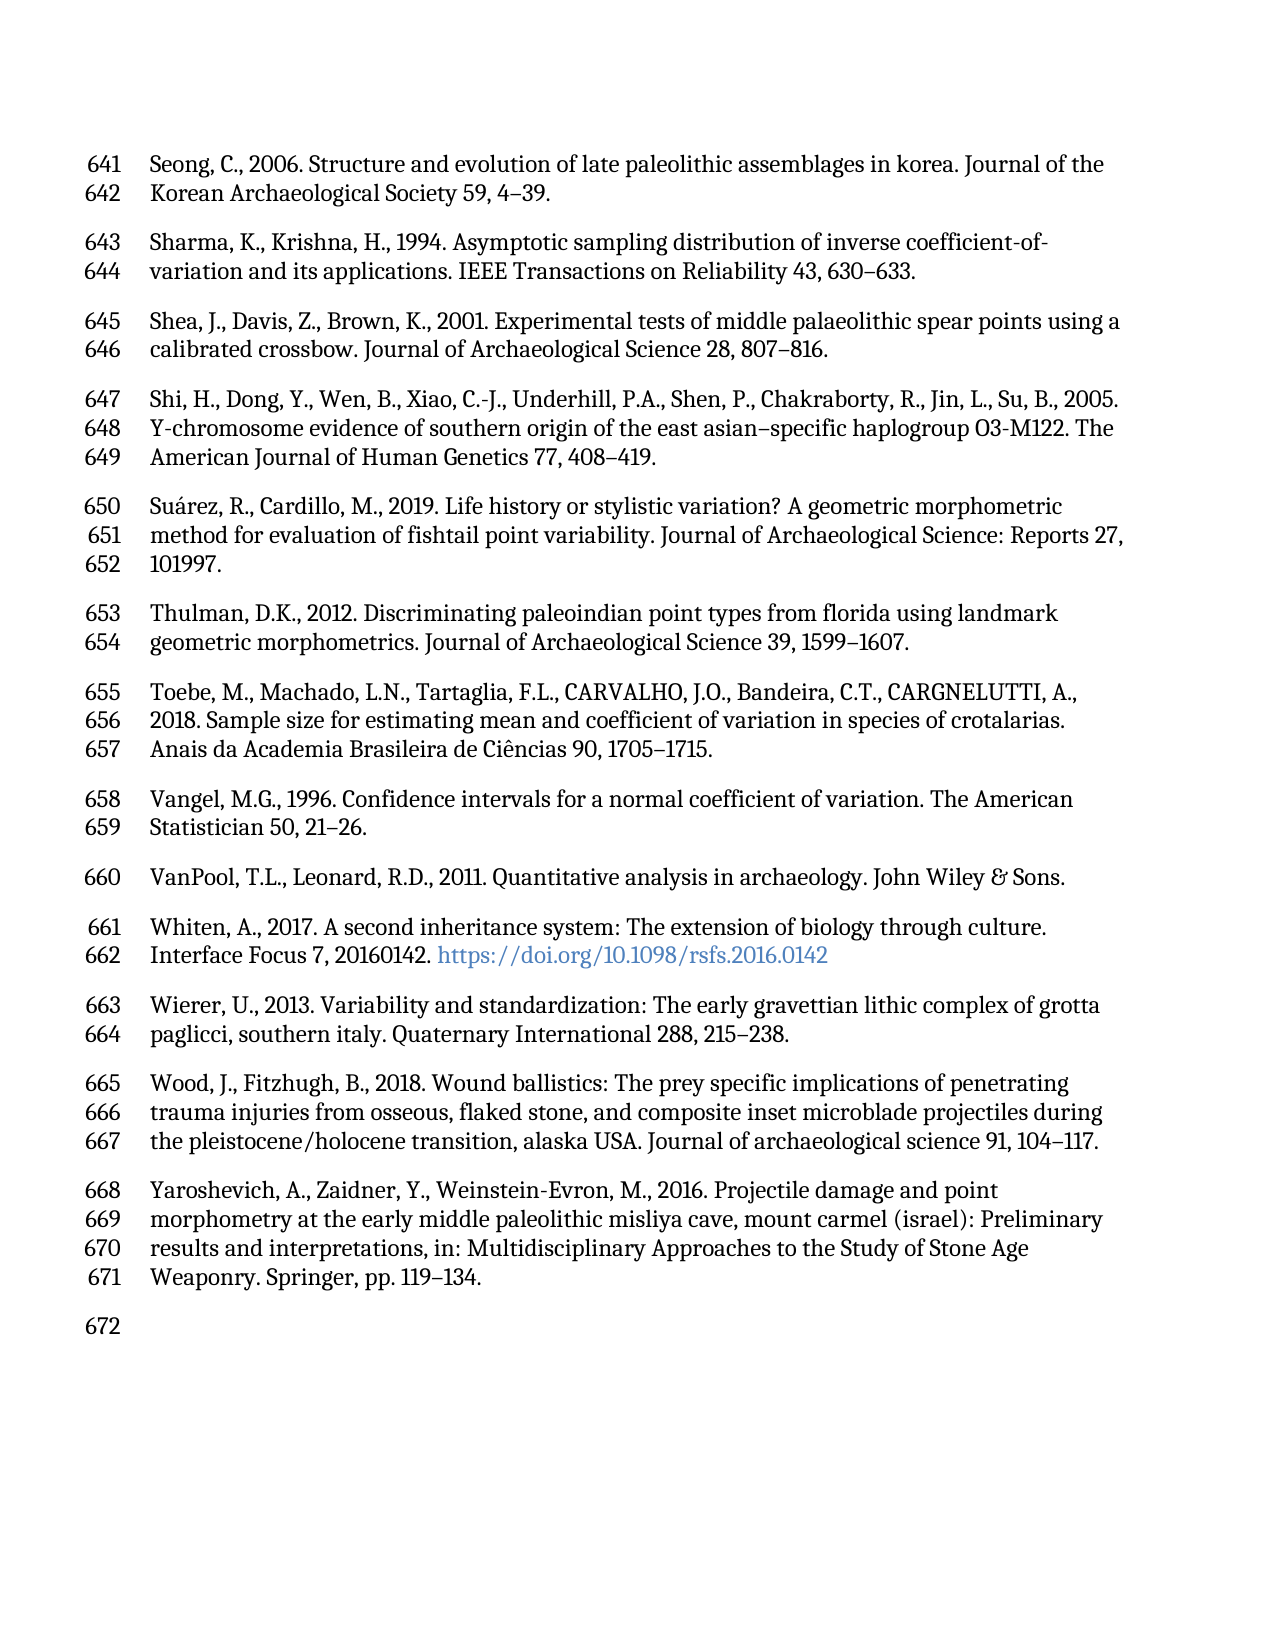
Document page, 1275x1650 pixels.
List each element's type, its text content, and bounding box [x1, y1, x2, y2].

text Vangel, M.G., 1996. Confidence intervals for a normal coefficient of variation. The American Statistician 50, 21–26. [150, 784, 1125, 842]
text Shi, H., Dong, Y., Wen, B., Xiao, C.-J., Underhill, P.A., Shen, P., Chakraborty, R., Jin, L., Su, B., 2005. Y-chromosome evidence of southern origin of the east asian–specific haplogroup O3-M122. The American Journal of Human Genetics 77, 408–419. [150, 385, 1125, 471]
text Toebe, M., Machado, L.N., Tartaglia, F.L., CARVALHO, J.O., Bandeira, C.T., CARGNELUTTI, A., 2018. Sample size for estimating mean and coefficient of variation in species of crotalarias. Anais da Academia Brasileira de Ciências 90, 1705–1715. [150, 677, 1125, 764]
text Yaroshevich, A., Zaidner, Y., Weinstein-Evron, M., 2016. Projectile damage and point morphometry at the early middle paleolithic misliya cave, mount carmel (israel): Preliminary results and interpretations, in: Multidisciplinary Approaches to the Study of Stone Age Weaponry. Springer, pp. 119–134. [150, 1176, 1125, 1291]
text Thulman, D.K., 2012. Discriminating paleoindian point types from florida using landmark geometric morphometrics. Journal of Archaeological Science 39, 1599–1607. [150, 599, 1125, 657]
text Wierer, U., 2013. Variability and standardization: The early gravettian lithic complex of grotta paglicci, southern italy. Quaternary International 288, 215–238. [150, 991, 1125, 1048]
text Whiten, A., 2017. A second inheritance system: The extension of biology through culture. Interface Focus 7, 20160142. https://doi.org/10.1098/rsfs.2016.0142 [150, 912, 1125, 970]
text VanPool, T.L., Leonard, R.D., 2011. Quantitative analysis in archaeology. John Wiley & Sons. [150, 863, 1125, 892]
text Seong, C., 2006. Structure and evolution of late paleolithic assemblages in korea. Journal of the Korean Archaeological Society 59, 4–39. [150, 150, 1125, 207]
text Wood, J., Fitzhugh, B., 2018. Wound ballistics: The prey specific implications of penetrating trauma injuries from osseous, flaked stone, and composite inset microblade projectiles during the pleistocene/holocene transition, alaska USA. Journal of archaeological science 91, 104–117. [150, 1069, 1125, 1155]
text Shea, J., Davis, Z., Brown, K., 2001. Experimental tests of middle palaeolithic spear points using a calibrated crossbow. Journal of Archaeological Science 28, 807–816. [150, 307, 1125, 364]
text Sharma, K., Krishna, H., 1994. Asymptotic sampling distribution of inverse coefficient-of-variation and its applications. IEEE Transactions on Reliability 43, 630–633. [150, 228, 1125, 286]
text Suárez, R., Cardillo, M., 2019. Life history or stylistic variation? A geometric morphometric method for evaluation of fishtail point variability. Journal of Archaeological Science: Reports 27, 101997. [150, 492, 1125, 578]
